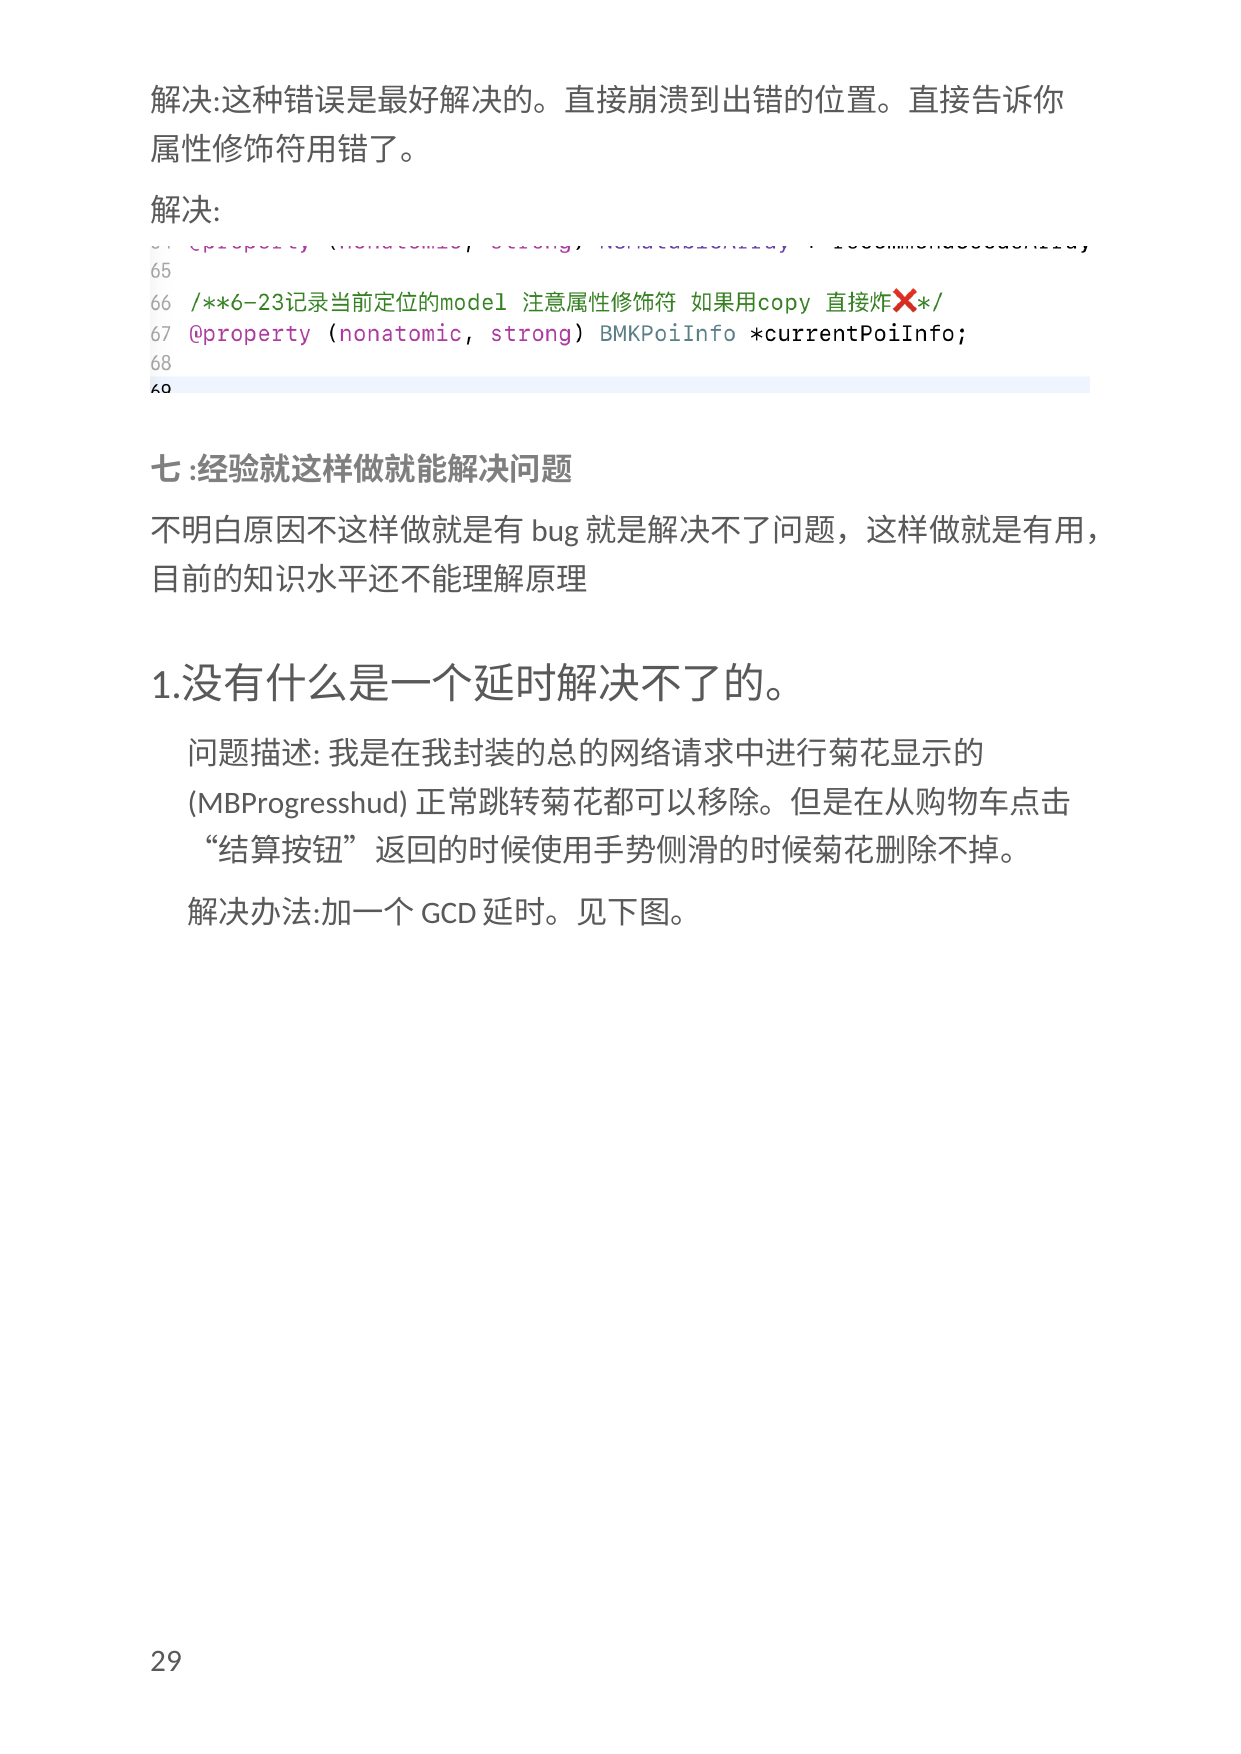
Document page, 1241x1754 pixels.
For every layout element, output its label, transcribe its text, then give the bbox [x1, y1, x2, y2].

text 不明白原因不这样做就是有bug就是解决不了问题，这样做就是有用，目前的知识水平还不能理解原理 [150, 505, 1090, 599]
list 解决办法:加一个GCD延时。见下图。 [187, 887, 1090, 932]
picture [150, 246, 1090, 393]
subtitle 1.没有什么是一个延时解决不了的。 [150, 650, 1090, 711]
text 解决:这种错误是最好解决的。直接崩溃到出错的位置。直接告诉你属性修饰符用错了。 [150, 75, 1090, 169]
subtitle 七 :经验就这样做就能解决问题 [150, 444, 1090, 489]
text 解决: [150, 185, 1090, 230]
list 问题描述: 我是在我封装的总的网络请求中进行菊花显示的(MBProgresshud) 正常跳转菊花都可以移除。但是在从购物车点击“结算按钮”返回的时候使用手势侧滑的时候菊花删除不掉。 [187, 728, 1090, 871]
